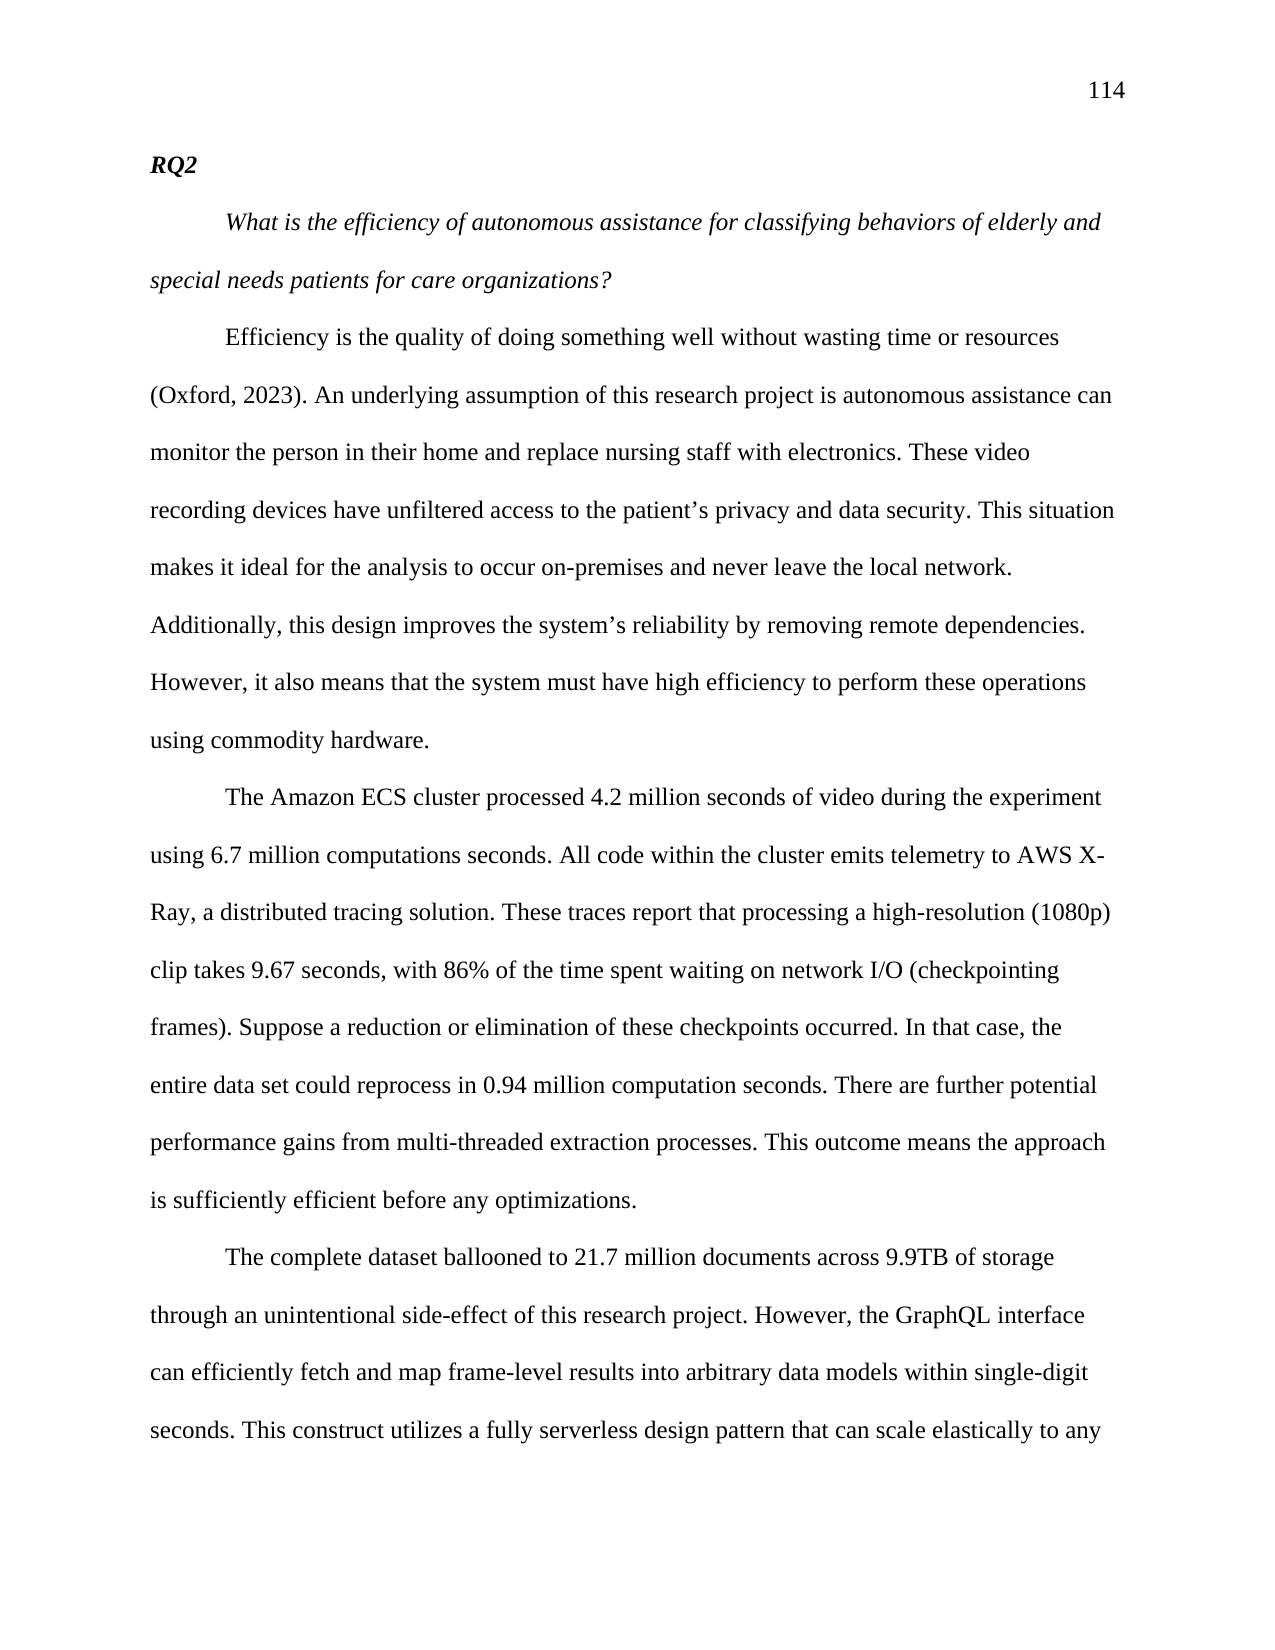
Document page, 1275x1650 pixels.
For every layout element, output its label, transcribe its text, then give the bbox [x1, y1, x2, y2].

text Efficiency is the quality of doing something well without wasting time or resources. An underlying assumption of this research project is autonomous assistance can monitor the person in their home and replace nursing staff with electronics. These video recording devices have unfiltered access to the patient’s privacy and data security. This situation makes it ideal for the analysis to occur on-premises and never leave the local network. Additionally, this design improves the system’s reliability by removing remote dependencies. However, it also means that the system must have high efficiency to perform these operations using commodity hardware. [150, 322, 1125, 754]
text The Amazon ECS cluster processed 4.2 million seconds of video during the experiment using 6.7 million computations seconds. All code within the cluster emits telemetry to AWS X-Ray, a distributed tracing solution. These traces report that processing a high-resolution (1080p) clip takes 9.67 seconds, with 86% of the time spent waiting on network I/O (checkpointing frames). Suppose a reduction or elimination of these checkpoints occurred. In that case, the entire data set could reprocess in 0.94 million computation seconds. There are further potential performance gains from multi-threaded extraction processes. This outcome means the approach is sufficiently efficient before any optimizations. [150, 782, 1125, 1214]
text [150, 1242, 1125, 1444]
subtitle RQ2 [150, 150, 1125, 179]
text What is the efficiency of autonomous assistance for classifying behaviors of elderly and special needs patients for care organizations? [150, 207, 1125, 294]
